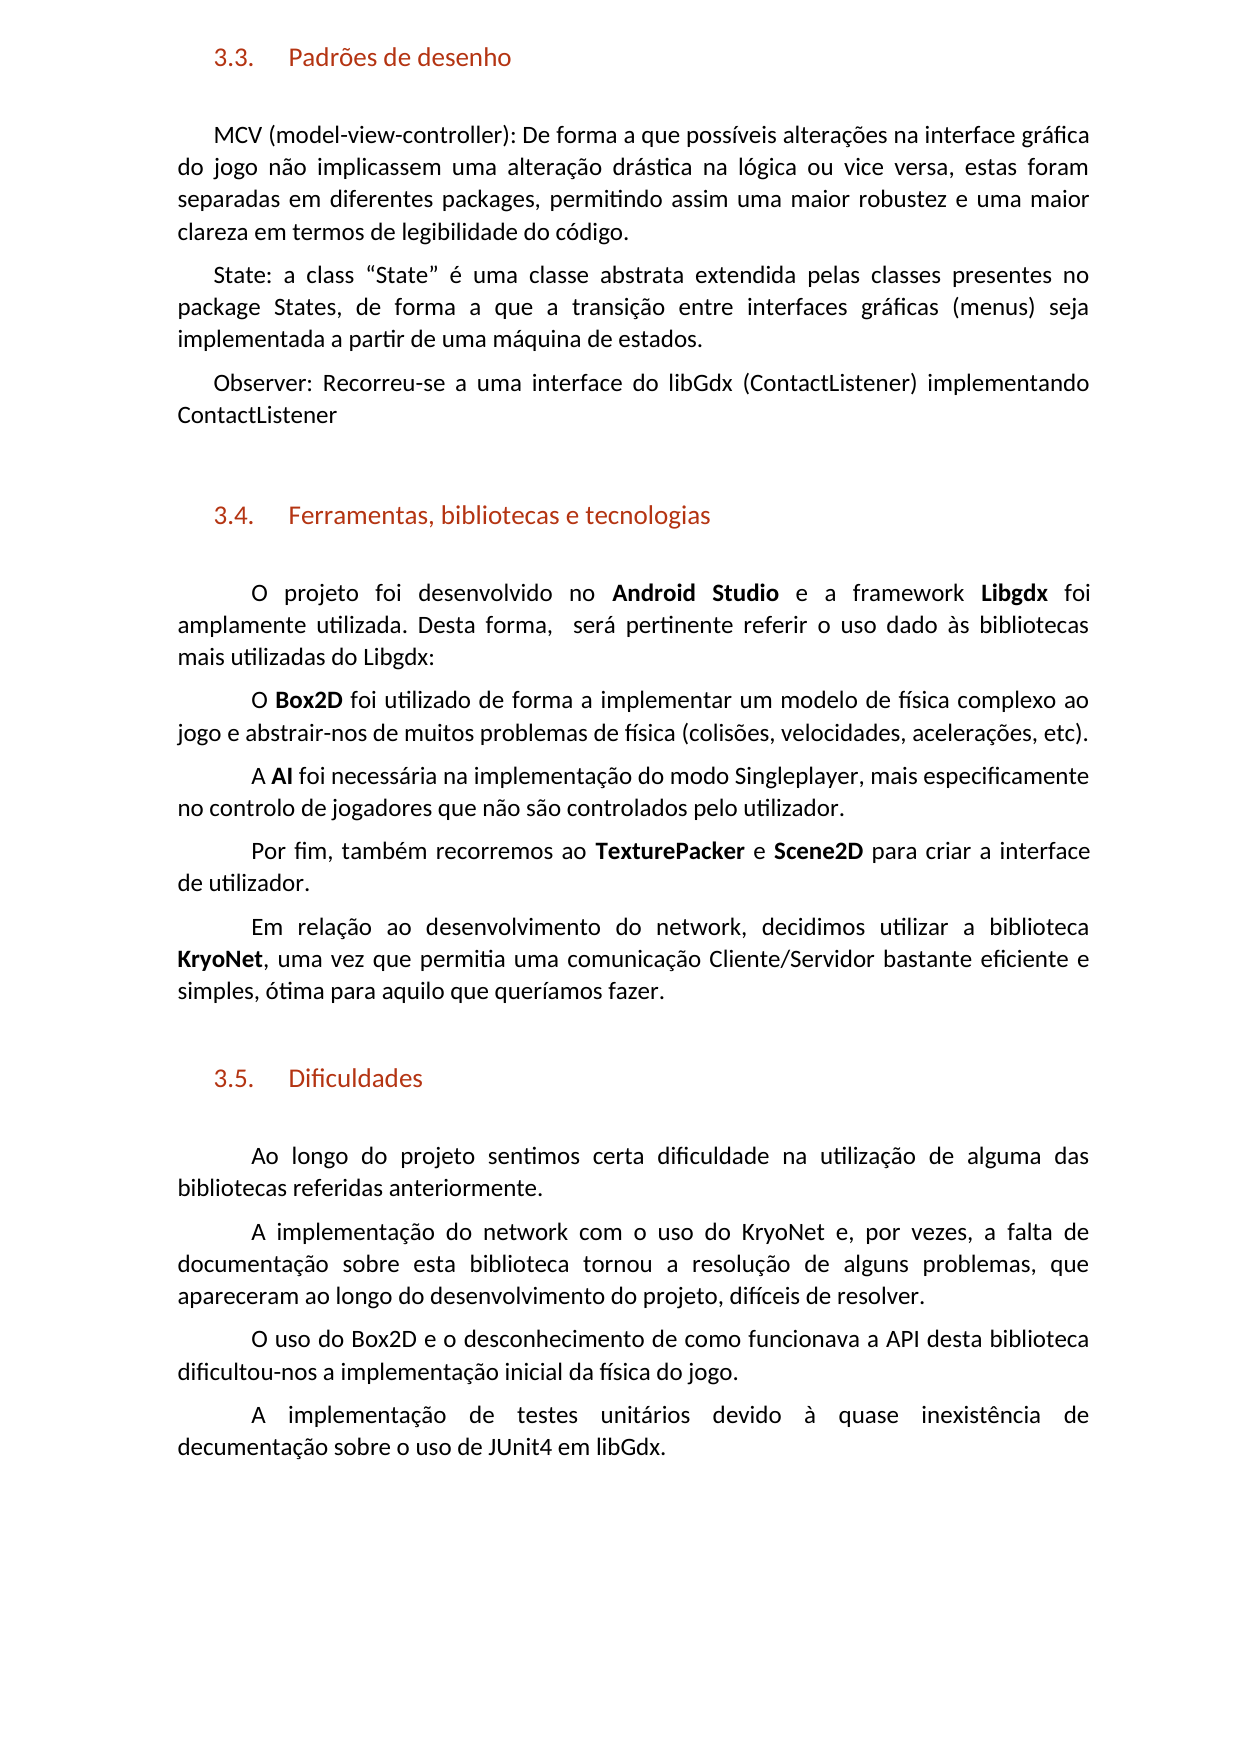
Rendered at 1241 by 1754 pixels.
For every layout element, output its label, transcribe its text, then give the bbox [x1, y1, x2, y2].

text O projeto foi desenvolvido no Android Studio e a framework Libgdx foi amplamente utilizada. Desta forma, será pertinente referir o uso dado às bibliotecas mais utilizadas do Libgdx: [177, 577, 1091, 672]
text A implementação de testes unitários devido à quase inexistência de decumentação sobre o uso de JUnit4 em libGdx. [177, 1399, 1091, 1462]
subtitle Dificuldades [213, 1061, 1091, 1094]
text A implementação do network com o uso do KryoNet e, por vezes, a falta de documentação sobre esta biblioteca tornou a resolução de alguns problemas, que apareceram ao longo do desenvolvimento do projeto, difíceis de resolver. [177, 1216, 1091, 1311]
text A AI foi necessária na implementação do modo Singleplayer, mais especificamente no controlo de jogadores que não são controlados pelo utilizador. [177, 760, 1091, 823]
text Observer: Recorreu-se a uma interface do libGdx (ContactListener) implementando ContactListener [177, 367, 1091, 429]
text Ao longo do projeto sentimos certa dificuldade na utilização de alguma das bibliotecas referidas anteriormente. [177, 1140, 1091, 1203]
text Em relação ao desenvolvimento do network, decidimos utilizar a biblioteca KryoNet, uma vez que permitia uma comunicação Cliente/Servidor bastante eficiente e simples, ótima para aquilo que queríamos fazer. [177, 911, 1091, 1006]
text Por fim, também recorremos ao TexturePacker e Scene2D para criar a interface de utilizador. [177, 835, 1091, 898]
subtitle Ferramentas, bibliotecas e tecnologias [213, 498, 1091, 531]
text O uso do Box2D e o desconhecimento de como funcionava a API desta biblioteca dificultou-nos a implementação inicial da física do jogo. [177, 1323, 1091, 1386]
text MCV (model-view-controller): De forma a que possíveis alterações na interface gráfica do jogo não implicassem uma alteração drástica na lógica ou vice versa, estas foram separadas em diferentes packages, permitindo assim uma maior robustez e uma maior clareza em termos de legibilidade do código. [177, 119, 1091, 246]
subtitle Padrões de desenho [213, 40, 1091, 73]
text O Box2D foi utilizado de forma a implementar um modelo de física complexo ao jogo e abstrair-nos de muitos problemas de física (colisões, velocidades, acelerações, etc). [177, 684, 1091, 747]
text State: a class “State” é uma classe abstrata extendida pelas classes presentes no package States, de forma a que a transição entre interfaces gráficas (menus) seja implementada a partir de uma máquina de estados. [177, 259, 1091, 354]
